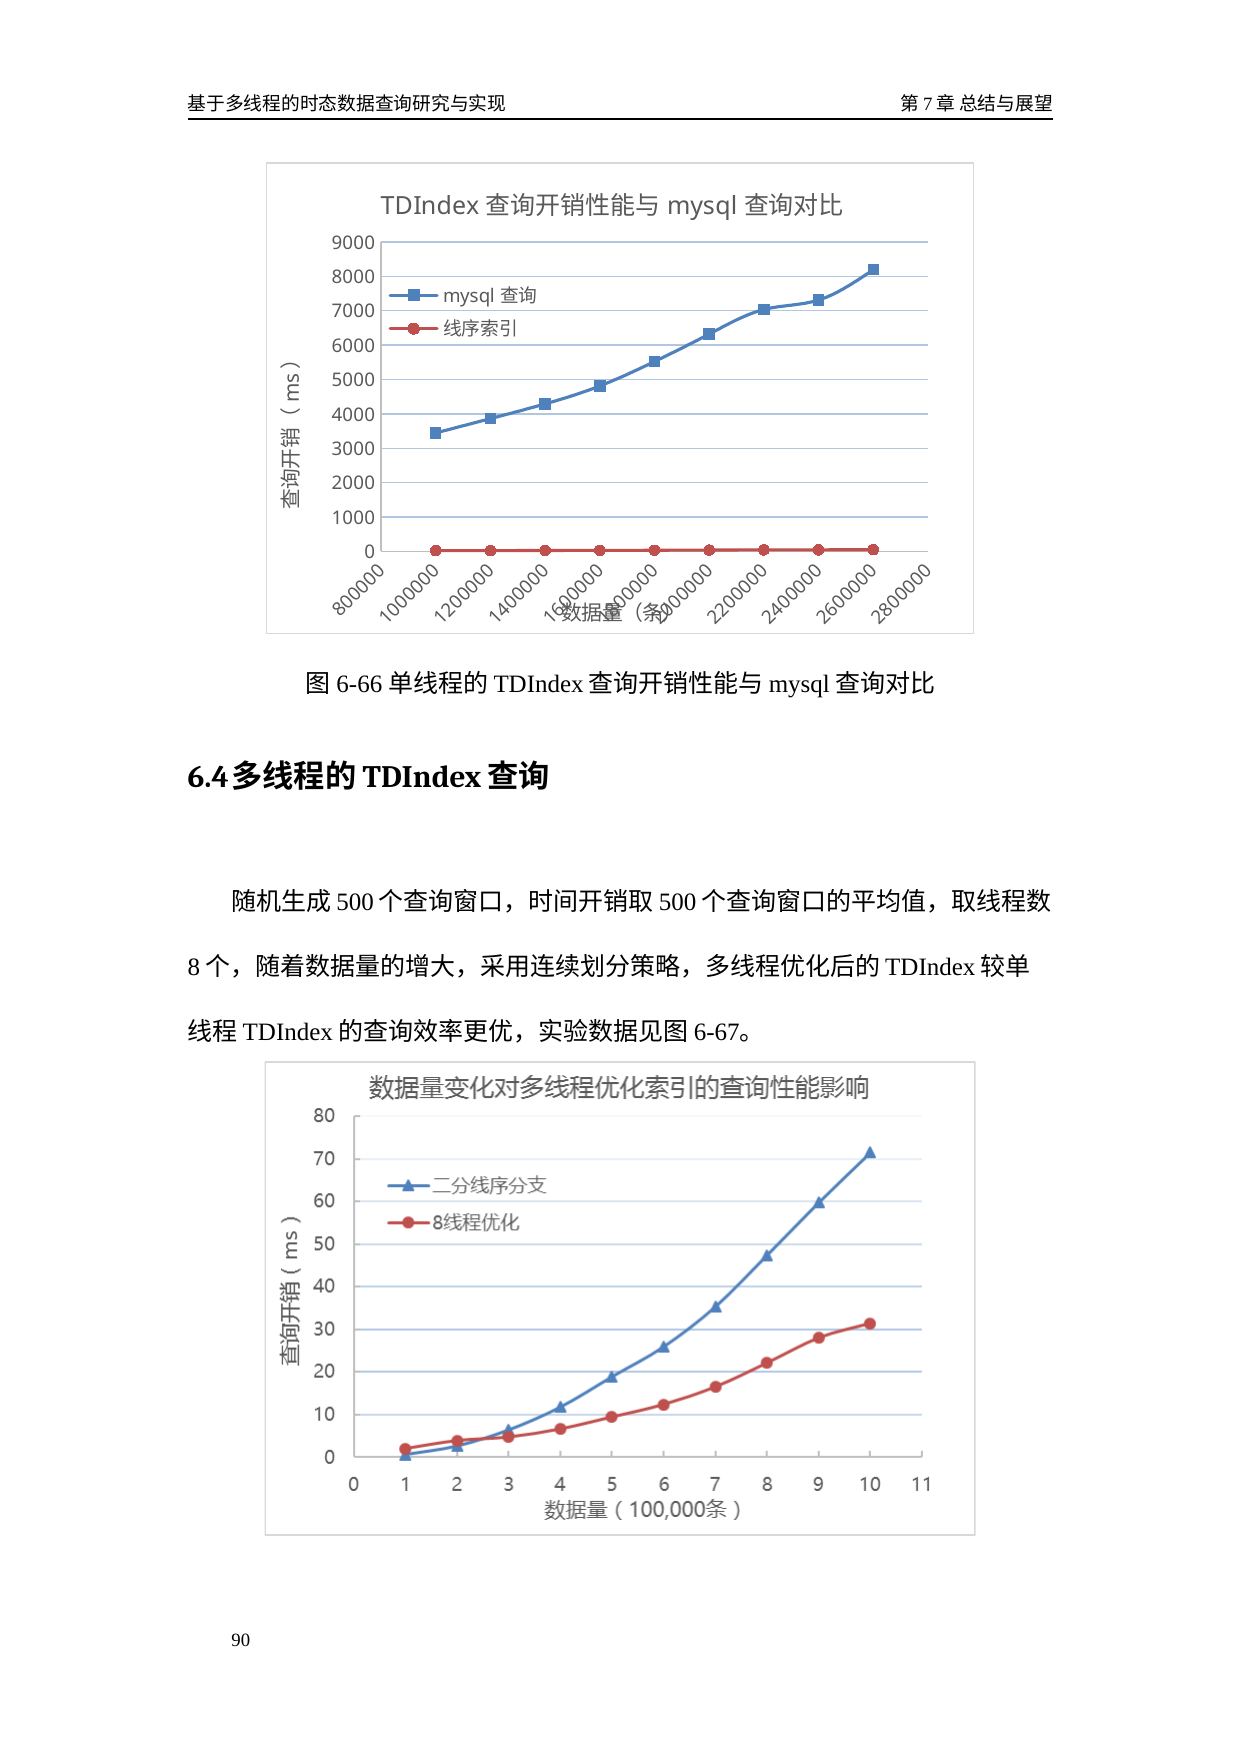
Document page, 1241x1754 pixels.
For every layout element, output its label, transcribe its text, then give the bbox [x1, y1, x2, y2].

picture [264, 1061, 976, 1536]
subtitle 多线程的TDIndex查询 [187, 742, 1053, 807]
